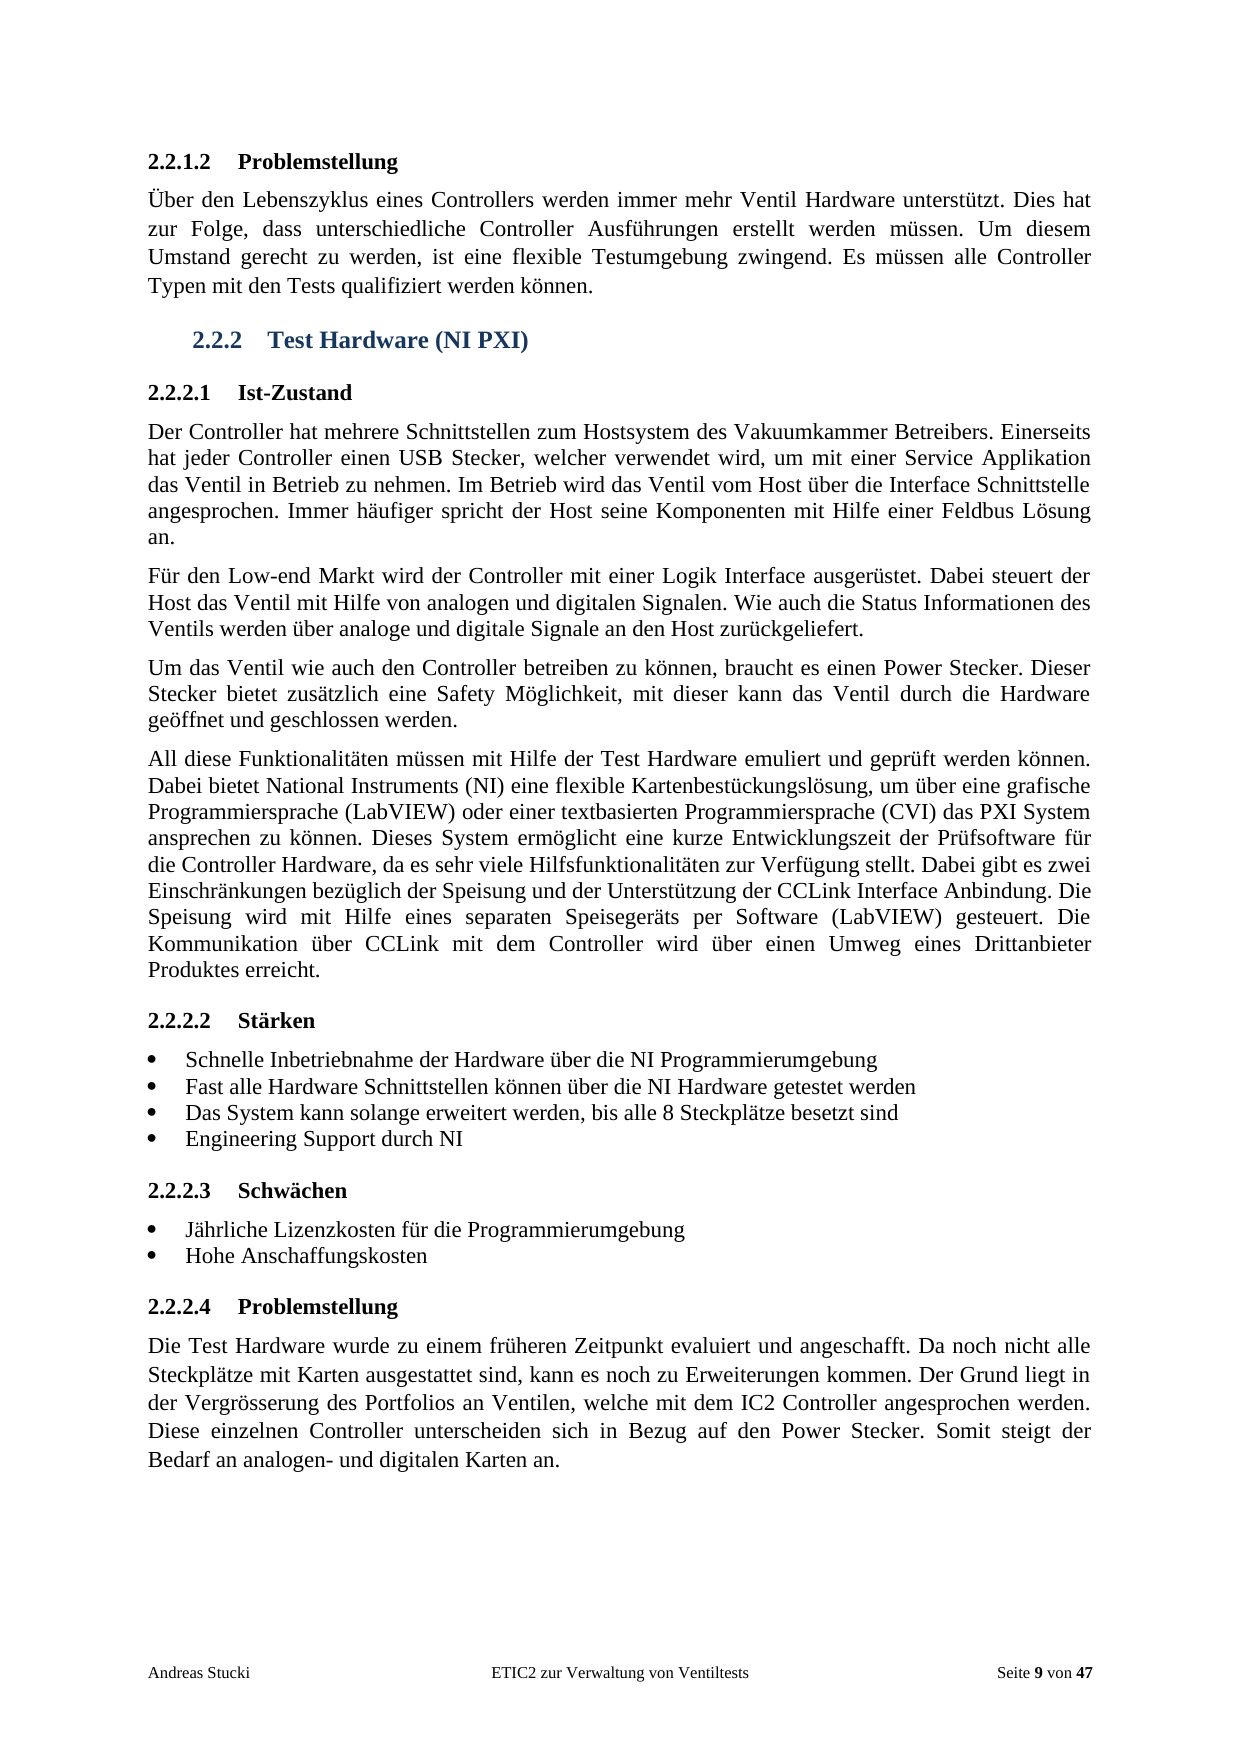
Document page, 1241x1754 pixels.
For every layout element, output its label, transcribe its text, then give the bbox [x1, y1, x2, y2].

subtitle Problemstellung [148, 148, 1092, 174]
text Um das Ventil wie auch den Controller betreiben zu können, braucht es einen Power Stecker. Dieser Stecker bietet zusätzlich eine Safety Möglichkeit, mit dieser kann das Ventil durch die Hardware geöffnet und geschlossen werden. [148, 654, 1092, 733]
subtitle Ist-Zustand [148, 379, 1092, 405]
list Jährliche Lizenzkosten für die Programmierumgebung [148, 1216, 1092, 1242]
text Die Test Hardware wurde zu einem früheren Zeitpunkt evaluiert und angeschafft. Da noch nicht alle Steckplätze mit Karten ausgestattet sind, kann es noch zu Erweiterungen kommen. Der Grund liegt in der Vergrösserung des Portfolios an Ventilen, welche mit dem IC2 Controller angesprochen werden. Diese einzelnen Controller unterscheiden sich in Bezug auf den Power Stecker. Somit steigt der Bedarf an analogen- und digitalen Karten an. [148, 1332, 1092, 1472]
subtitle Schwächen [148, 1177, 1092, 1203]
text Der Controller hat mehrere Schnittstellen zum Hostsystem des Vakuumkammer Betreibers. Einerseits hat jeder Controller einen USB Stecker, welcher verwendet wird, um mit einer Service Applikation das Ventil in Betrieb zu nehmen. Im Betrieb wird das Ventil vom Host über die Interface Schnittstelle angesprochen. Immer häufiger spricht der Host seine Komponenten mit Hilfe einer Feldbus Lösung an. [148, 418, 1092, 550]
list Schnelle Inbetriebnahme der Hardware über die NI Programmierumgebung [148, 1046, 1092, 1073]
subtitle Test Hardware (NI PXI) [192, 325, 1092, 354]
list Engineering Support durch NI [148, 1125, 1092, 1152]
text All diese Funktionalitäten müssen mit Hilfe der Test Hardware emuliert und geprüft werden können. Dabei bietet National Instruments (NI) eine flexible Kartenbestückungslösung, um über eine grafische Programmiersprache (LabVIEW) oder einer textbasierten Programmiersprache (CVI) das PXI System ansprechen zu können. Dieses System ermöglicht eine kurze Entwicklungszeit der Prüfsoftware für die Controller Hardware, da es sehr viele Hilfsfunktionalitäten zur Verfügung stellt. Dabei gibt es zwei Einschränkungen bezüglich der Speisung und der Unterstützung der CCLink Interface Anbindung. Die Speisung wird mit Hilfe eines separaten Speisegeräts per Software (LabVIEW) gesteuert. Die Kommunikation über CCLink mit dem Controller wird über einen Umweg eines Drittanbieter Produktes erreicht. [148, 745, 1092, 982]
text Über den Lebenszyklus eines Controllers werden immer mehr Ventil Hardware unterstützt. Dies hat zur Folge, dass unterschiedliche Controller Ausführungen erstellt werden müssen. Um diesem Umstand gerecht zu werden, ist eine flexible Testumgebung zwingend. Es müssen alle Controller Typen mit den Tests qualifiziert werden können. [148, 187, 1092, 298]
list Hohe Anschaffungskosten [148, 1242, 1092, 1268]
subtitle Problemstellung [148, 1293, 1092, 1320]
list Das System kann solange erweitert werden, bis alle 8 Steckplätze besetzt sind [148, 1099, 1092, 1125]
list Fast alle Hardware Schnittstellen können über die NI Hardware getestet werden [148, 1073, 1092, 1099]
text Für den Low-end Markt wird der Controller mit einer Logik Interface ausgerüstet. Dabei steuert der Host das Ventil mit Hilfe von analogen und digitalen Signalen. Wie auch die Status Informationen des Ventils werden über analoge und digitale Signale an den Host zurückgeliefert. [148, 562, 1092, 641]
subtitle Stärken [148, 1007, 1092, 1034]
